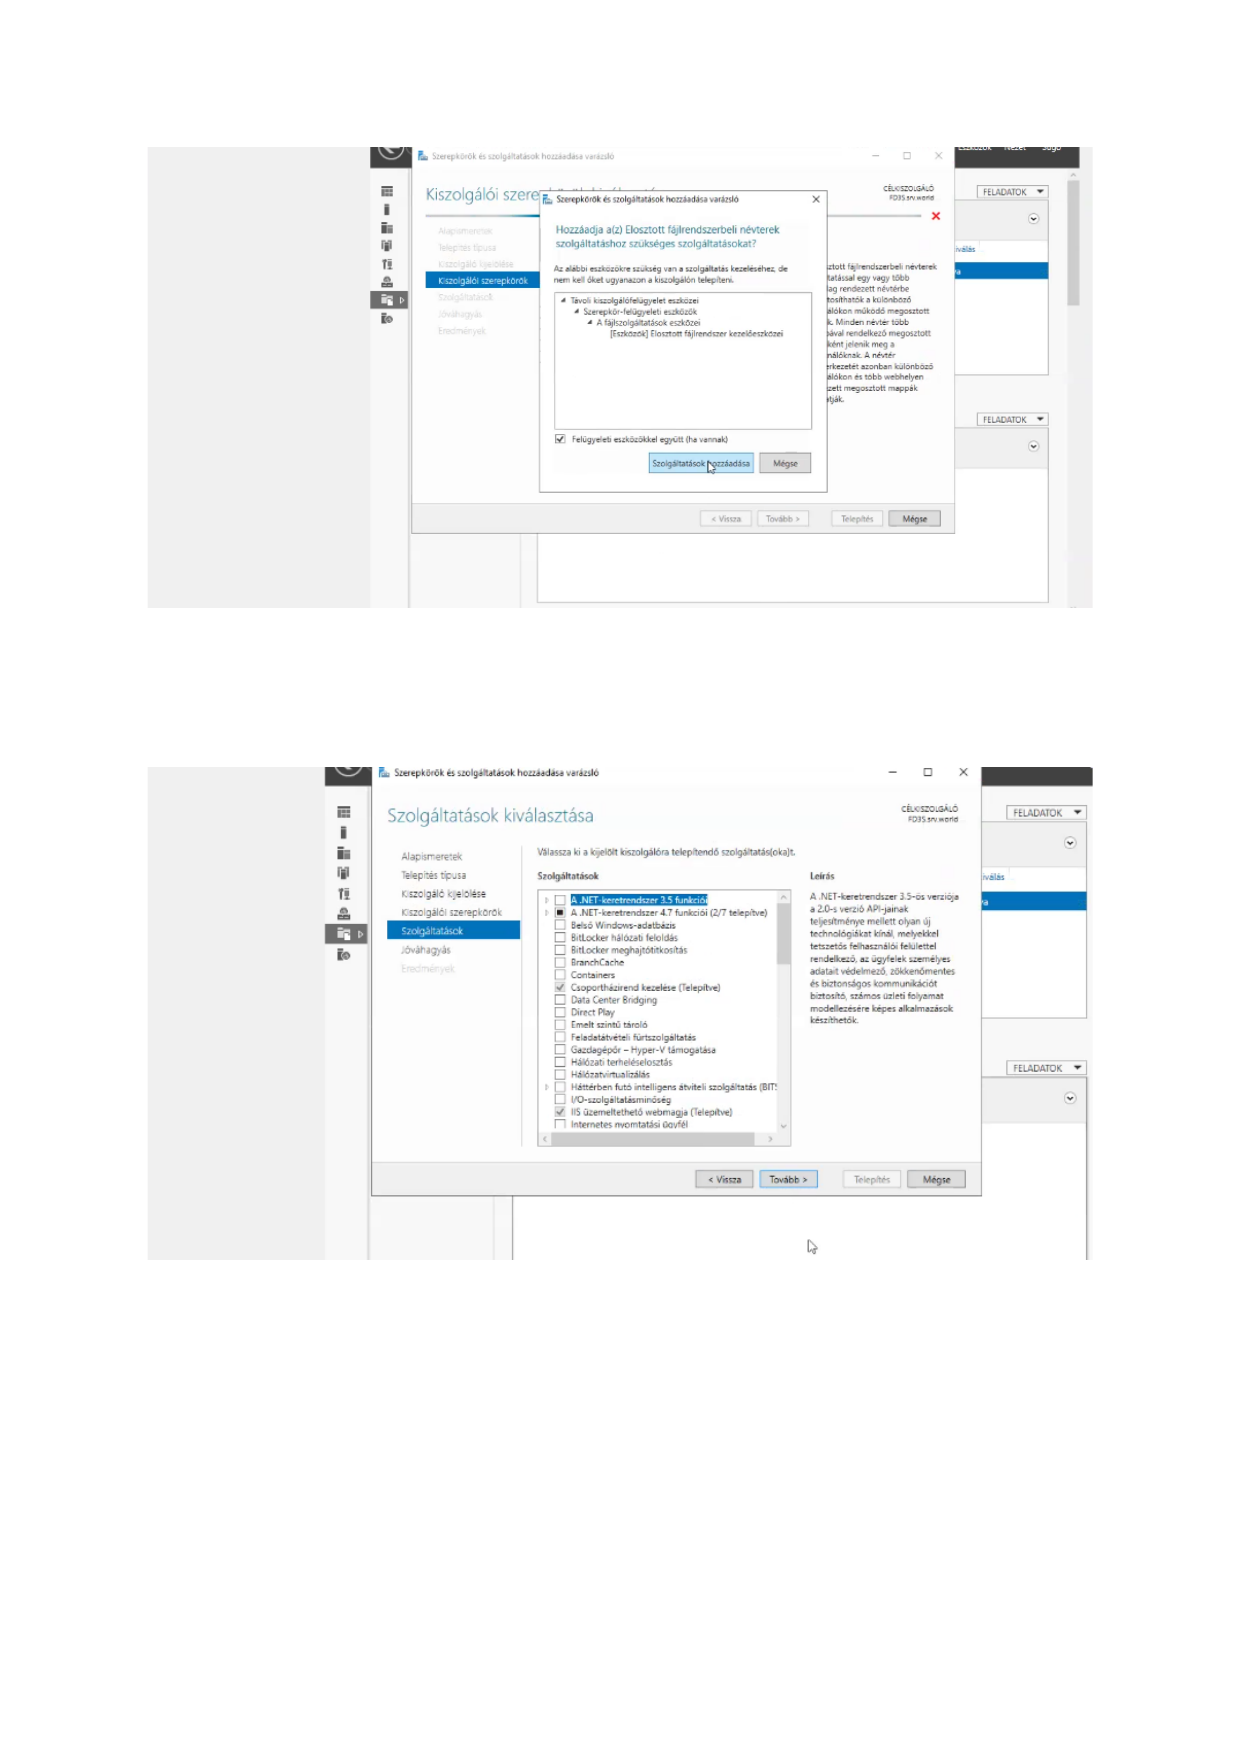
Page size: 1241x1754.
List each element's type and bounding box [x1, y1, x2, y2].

picture [147, 147, 1093, 608]
picture [147, 767, 1093, 1260]
